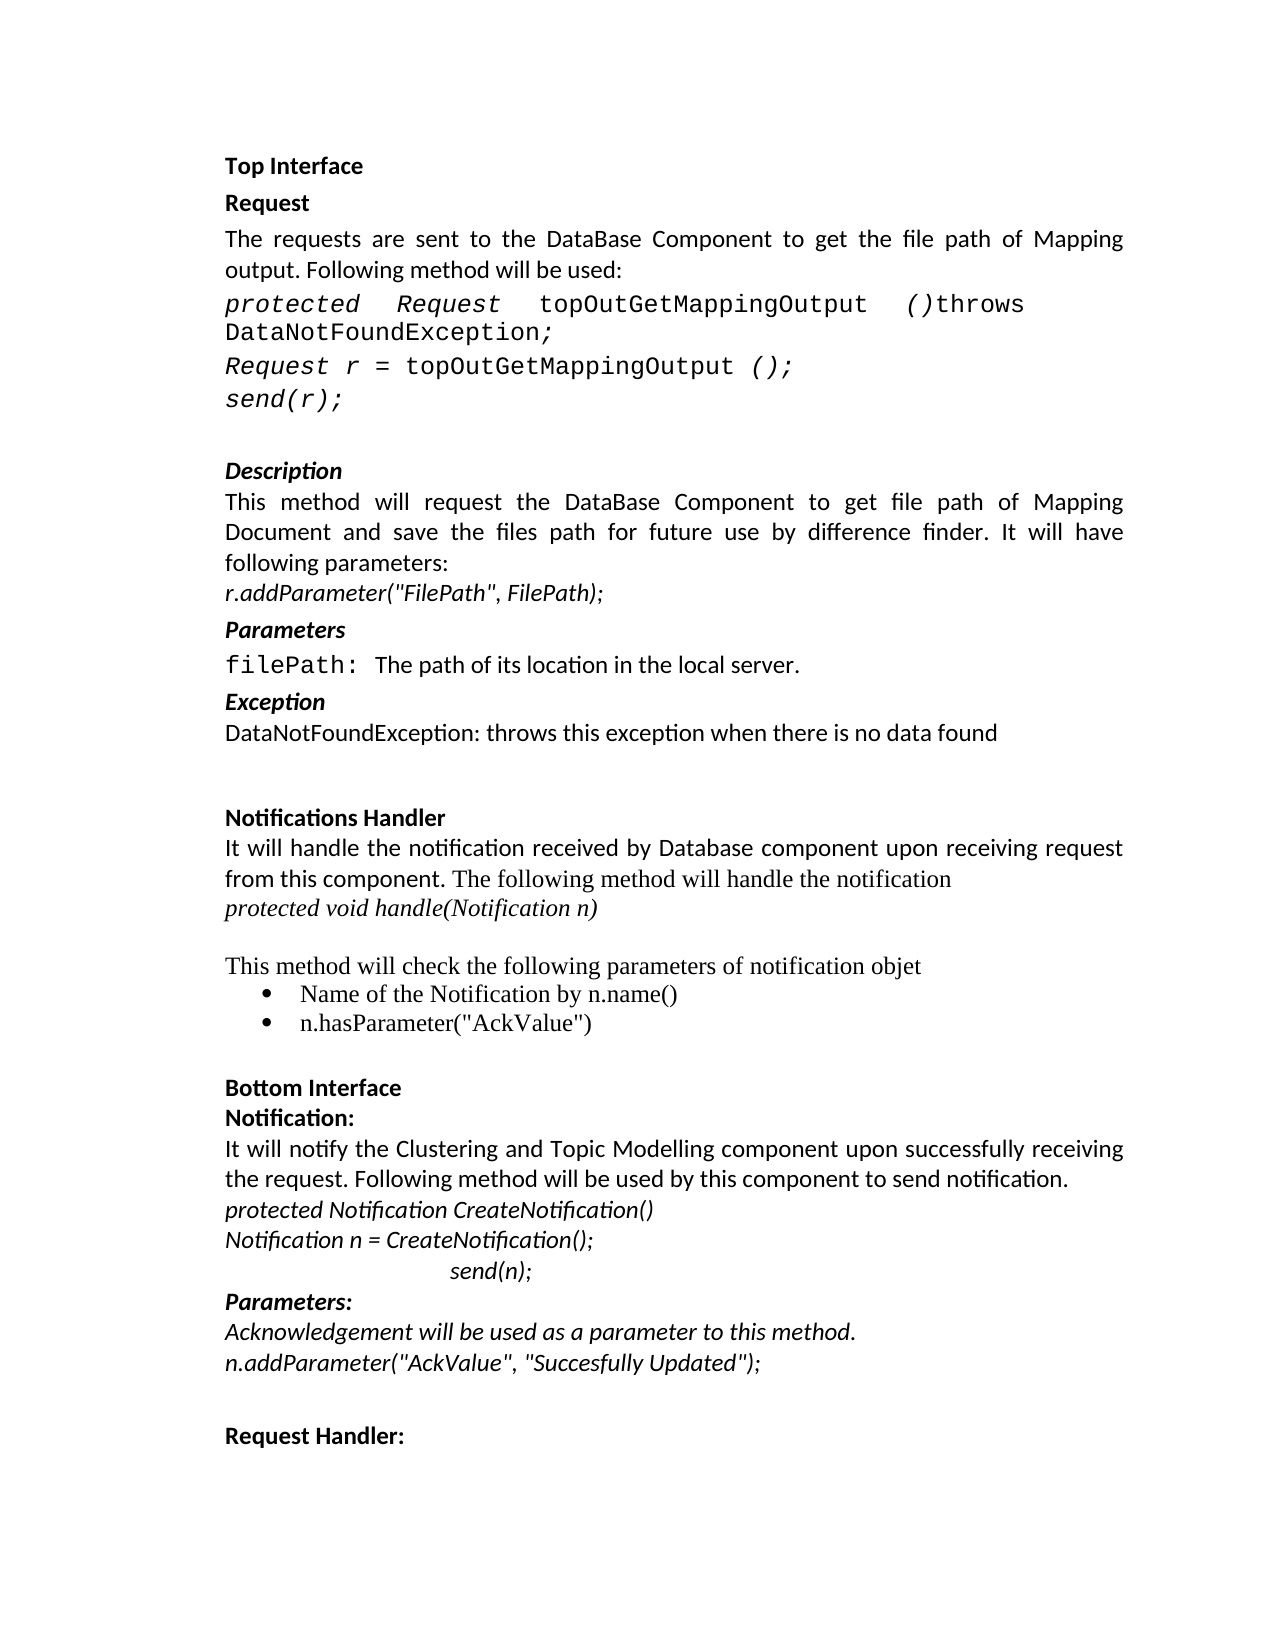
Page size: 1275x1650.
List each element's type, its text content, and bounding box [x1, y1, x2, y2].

text Notification: [187, 1103, 1125, 1133]
list Name of the Notification by n.name() [262, 979, 1125, 1008]
list n.hasParameter("AckValue") [262, 1008, 1125, 1037]
text It will notify the Clustering and Topic Modelling component upon successfully receiving the request. Following method will be used by this component to send notification. [225, 1133, 1125, 1194]
text send(n); [187, 1255, 1125, 1286]
text r.addParameter("FilePath", FilePath); [225, 577, 1125, 608]
text filePath: The path of its location in the local server. [225, 649, 841, 681]
text Bottom Interface [187, 1072, 1125, 1103]
text Top Interface [164, 150, 1125, 181]
text Notification n = CreateNotification(); [225, 1225, 1125, 1255]
text protected void handle(Notification n) [187, 893, 1125, 922]
text protected Request topOutGetMappingOutput ()throws DataNotFoundException; [225, 292, 1025, 348]
text Request r = topOutGetMappingOutput (); [187, 353, 1100, 382]
text Request Handler: [187, 1420, 1125, 1451]
text protected Notification CreateNotification() [225, 1194, 1125, 1225]
text Acknowledgement will be used as a parameter to this method. [187, 1316, 1125, 1347]
text Description [187, 455, 1125, 486]
text Request [187, 187, 1125, 217]
text It will handle the notification received by Database component upon receiving request from this component. The following method will handle the notification [225, 832, 1125, 893]
text Exception [225, 686, 841, 717]
text DataNotFoundException: throws this exception when there is no data found [187, 717, 1125, 748]
text The requests are sent to the DataBase Component to get the file path of Mapping output. Following method will be used: [225, 223, 1125, 284]
text Notifications Handler [187, 802, 1125, 832]
text send(r); [187, 387, 1100, 415]
text Parameters [187, 614, 1125, 645]
text This method will check the following parameters of notification objet [187, 951, 1125, 979]
text n.addParameter("AckValue", "Succesfully Updated"); [187, 1347, 1125, 1377]
text Parameters: [187, 1286, 1125, 1316]
text This method will request the DataBase Component to get file path of Mapping Document and save the files path for future use by difference finder. It will have following parameters: [225, 486, 1125, 577]
